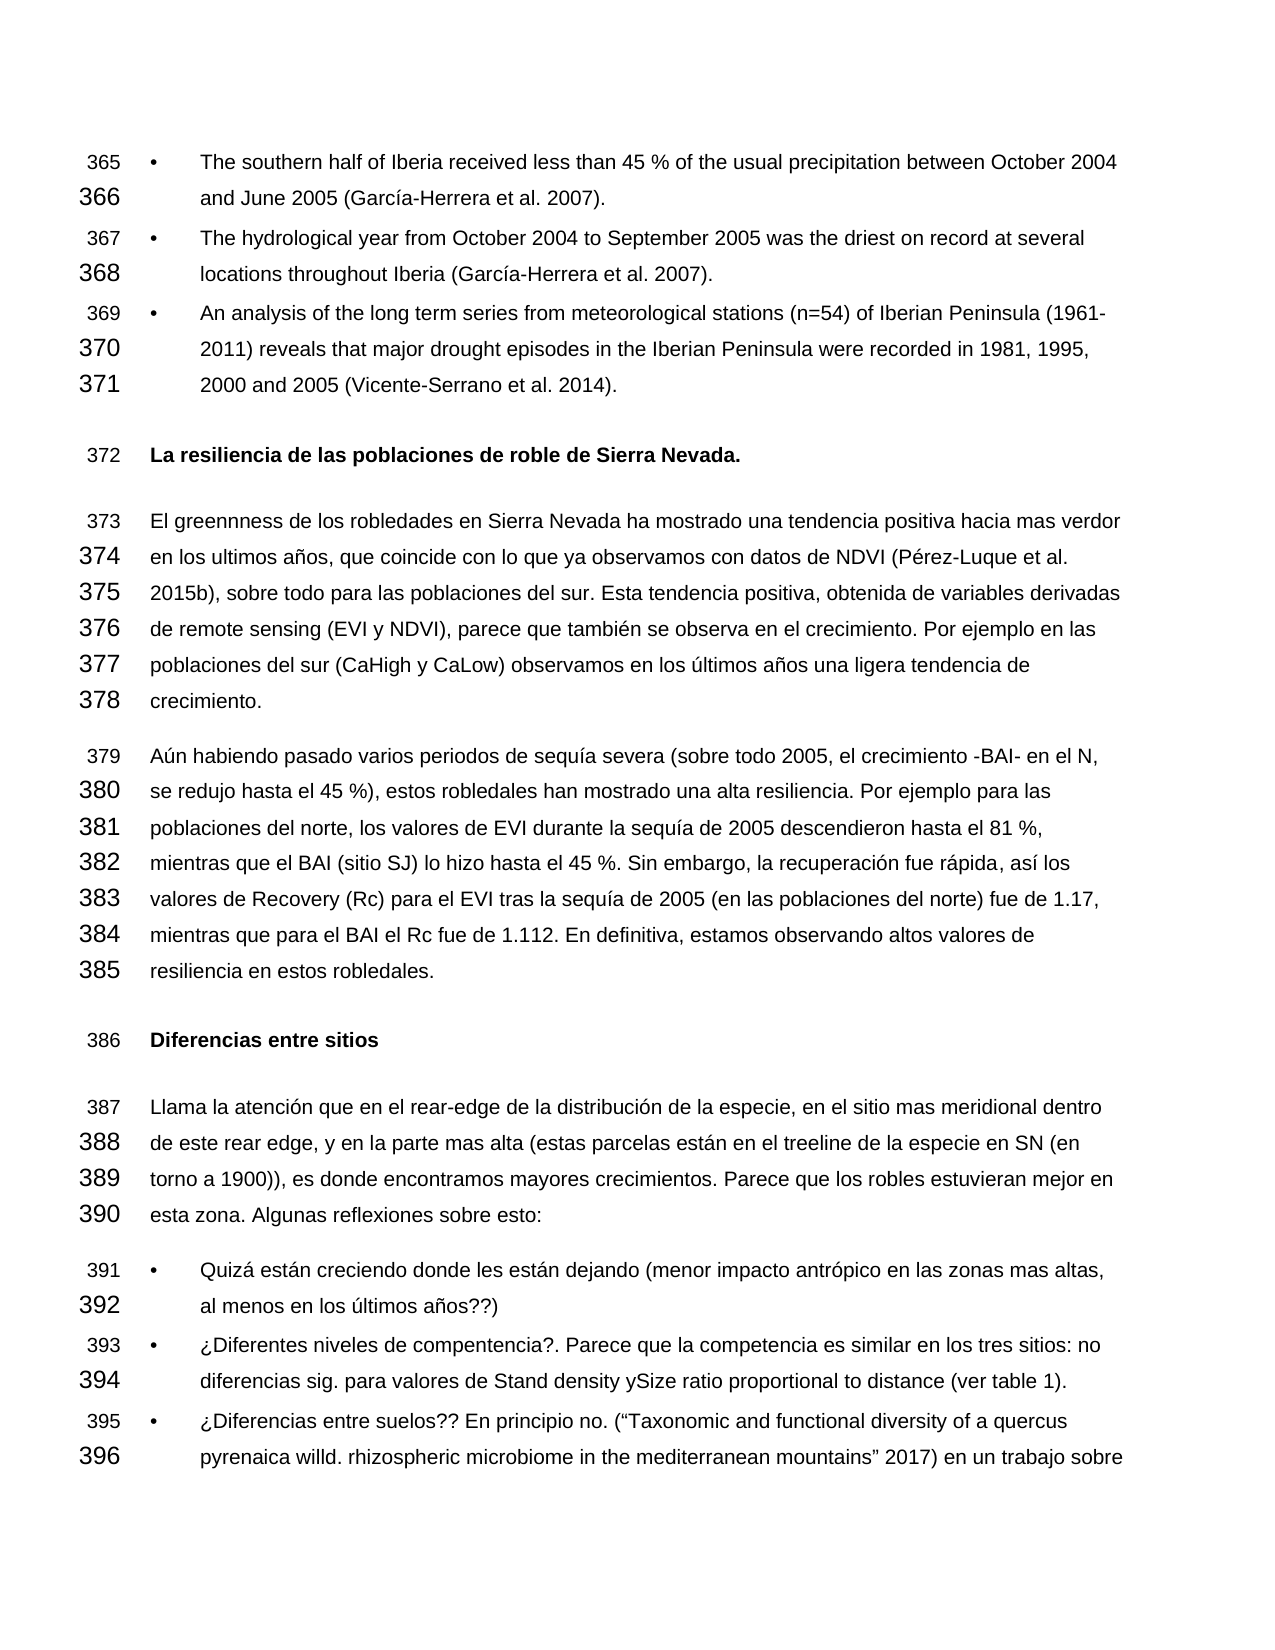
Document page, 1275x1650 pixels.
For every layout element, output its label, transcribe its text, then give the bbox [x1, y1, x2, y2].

list The southern half of Iberia received less than 45 % of the usual precipitation between October 2004 and June 2005 (García-Herrera et al. 2007). [150, 150, 1125, 210]
subtitle Diferencias entre sitios [150, 1028, 1125, 1052]
text El greennness de los robledades en Sierra Nevada ha mostrado una tendencia positiva hacia mas verdor en los ultimos años, que coincide con lo que ya observamos con datos de NDVI (Pérez-Luque et al. 2015b), sobre todo para las poblaciones del sur. Esta tendencia positiva, obtenida de variables derivadas de remote sensing (EVI y NDVI), parece que también se observa en el crecimiento. Por ejemplo en las poblaciones del sur (CaHigh y CaLow) observamos en los últimos años una ligera tendencia de crecimiento. [150, 509, 1125, 713]
list ¿Diferentes niveles de compentencia?. Parece que la competencia es similar en los tres sitios: no diferencias sig. para valores de Stand density ySize ratio proportional to distance (ver table 1). [150, 1333, 1125, 1393]
text Llama la atención que en el rear-edge de la distribución de la especie, en el sitio mas meridional dentro de este rear edge, y en la parte mas alta (estas parcelas están en el treeline de la especie en SN (en torno a 1900)), es donde encontramos mayores crecimientos. Parece que los robles estuvieran mejor en esta zona. Algunas reflexiones sobre esto: [150, 1095, 1125, 1227]
list An analysis of the long term series from meteorological stations (n=54) of Iberian Peninsula (1961-2011) reveals that major drought episodes in the Iberian Peninsula were recorded in 1981, 1995, 2000 and 2005 (Vicente-Serrano et al. 2014). [150, 301, 1125, 397]
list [150, 1409, 1125, 1469]
list Quizá están creciendo donde les están dejando (menor impacto antrópico en las zonas mas altas, al menos en los últimos años??) [150, 1257, 1125, 1317]
list The hydrological year from October 2004 to September 2005 was the driest on record at several locations throughout Iberia (García-Herrera et al. 2007). [150, 226, 1125, 286]
subtitle La resiliencia de las poblaciones de roble de Sierra Nevada. [150, 442, 1125, 466]
text Aún habiendo pasado varios periodos de sequía severa (sobre todo 2005, el crecimiento -BAI- en el N, se redujo hasta el 45 %), estos robledales han mostrado una alta resiliencia. Por ejemplo para las poblaciones del norte, los valores de EVI durante la sequía de 2005 descendieron hasta el 81 %, mientras que el BAI (sitio SJ) lo hizo hasta el 45 %. Sin embargo, la recuperación fue rápida, así los valores de Recovery (Rc) para el EVI tras la sequía de 2005 (en las poblaciones del norte) fue de 1.17, mientras que para el BAI el Rc fue de 1.112. En definitiva, estamos observando altos valores de resiliencia en estos robledales. [150, 743, 1125, 983]
